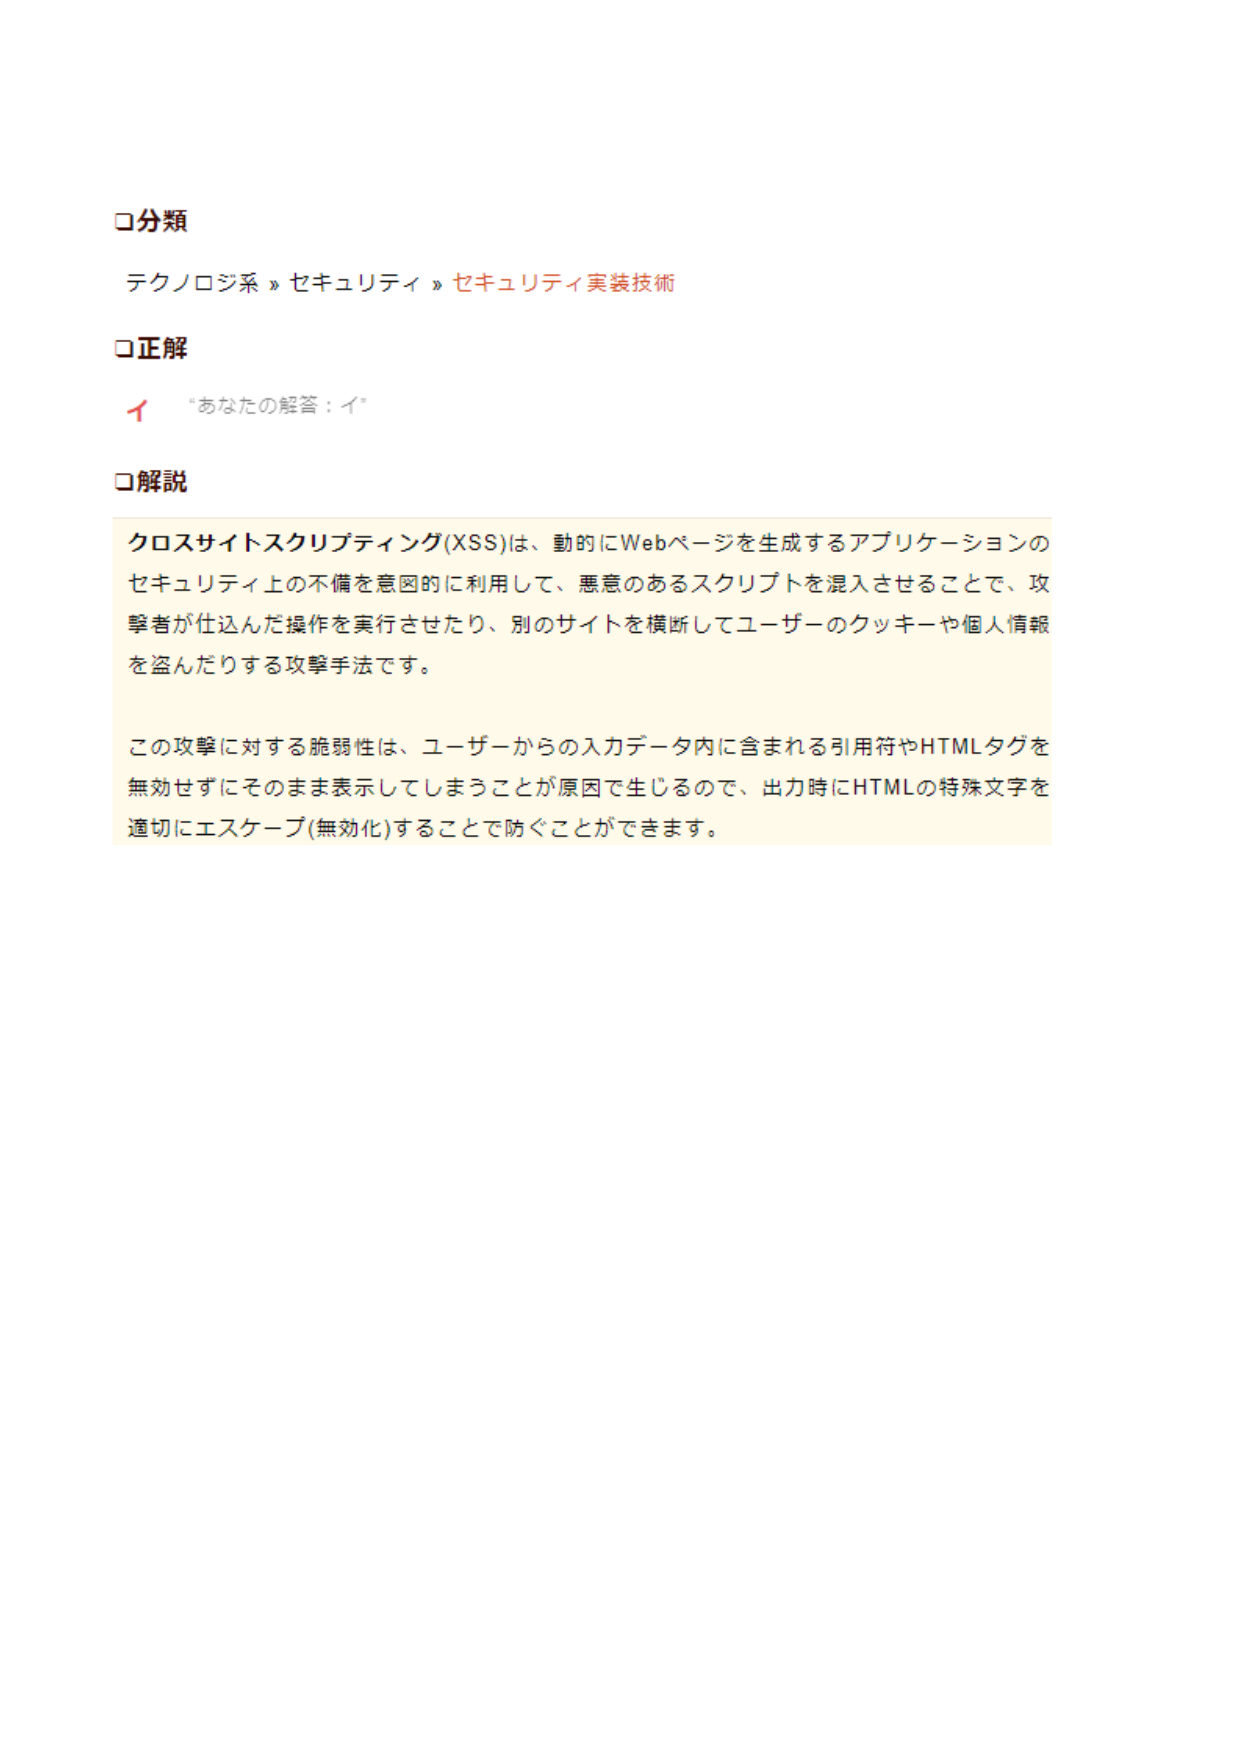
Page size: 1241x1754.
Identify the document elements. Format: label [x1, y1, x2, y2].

picture [112, 202, 1052, 845]
